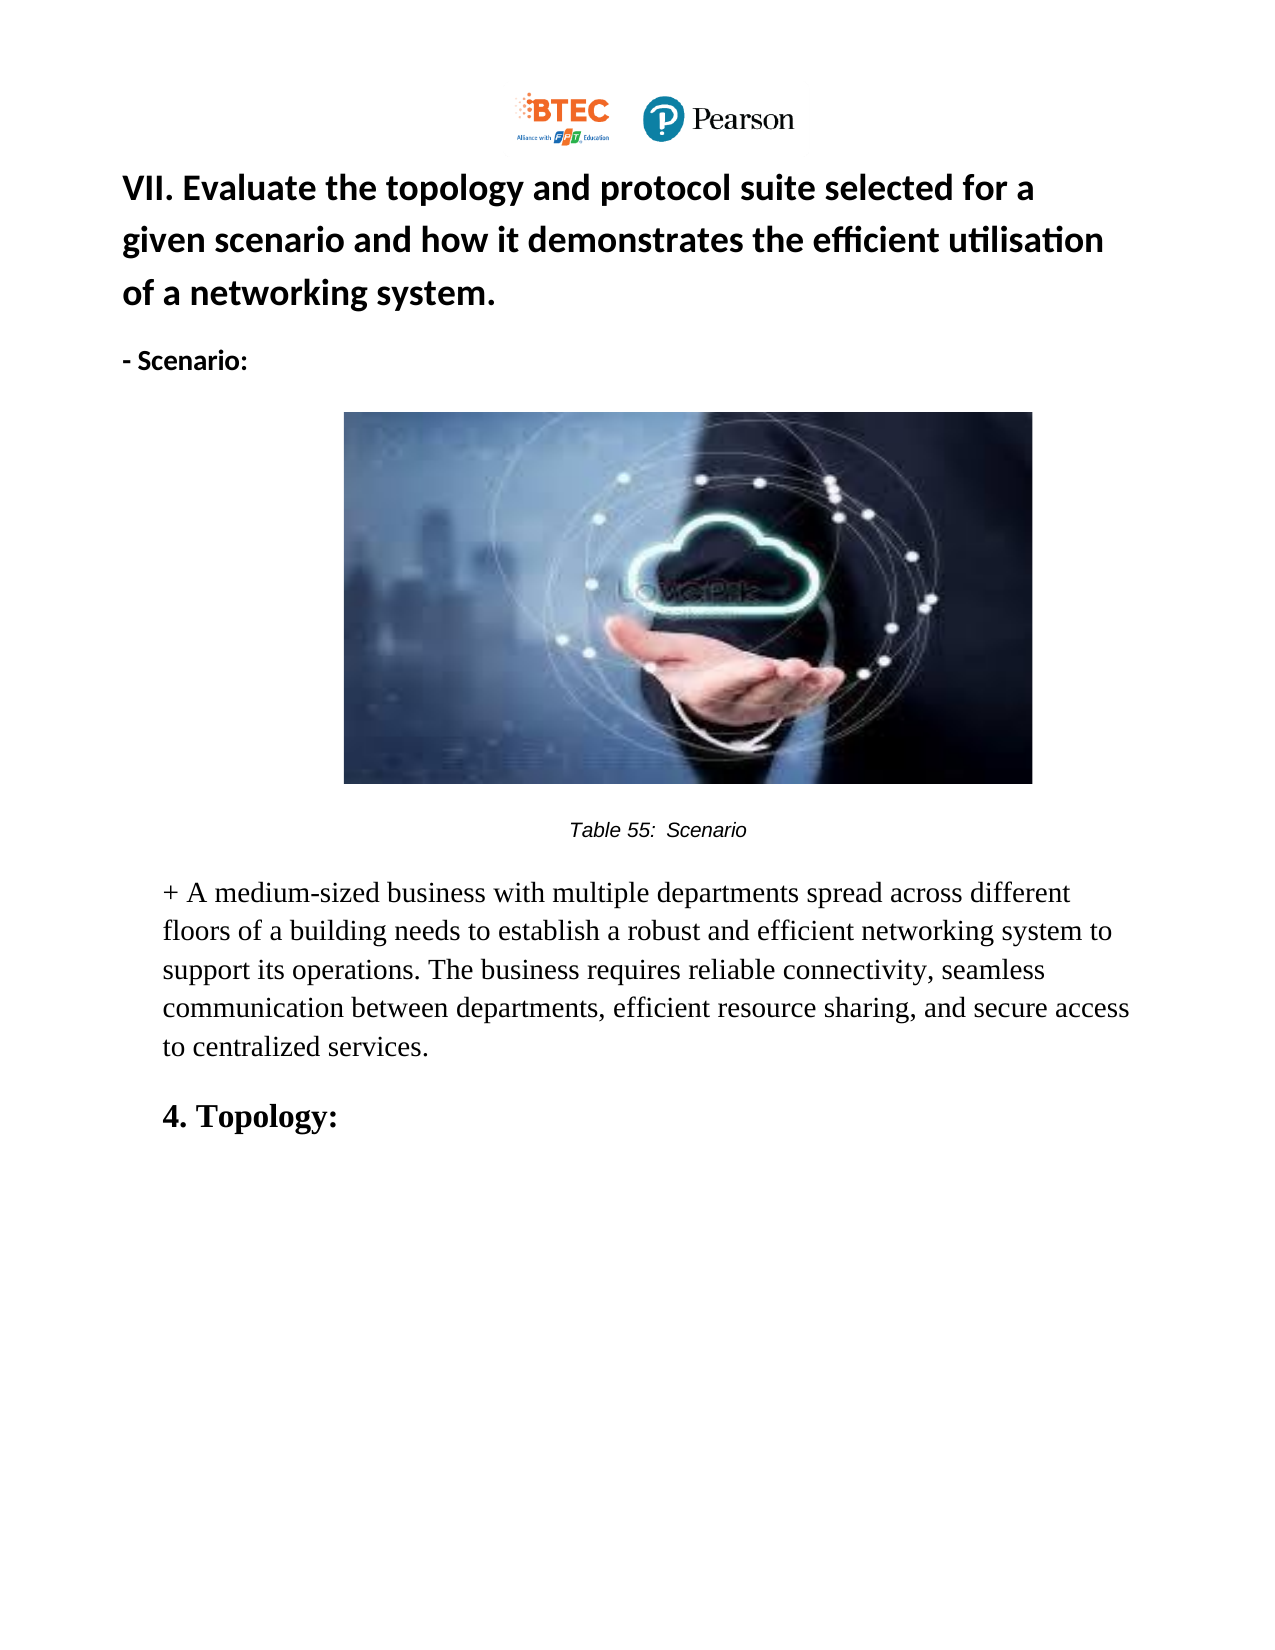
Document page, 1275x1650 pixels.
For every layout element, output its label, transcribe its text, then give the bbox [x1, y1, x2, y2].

picture [502, 81, 810, 157]
subtitle Evaluate the topology and protocol suite selected for a given scenario and how it demonstrates the efficient utilisation of a networking system. [122, 163, 1124, 315]
subtitle - Scenario: [122, 342, 1244, 378]
subtitle Topology: [162, 1097, 1244, 1135]
text + A medium-sized business with multiple departments spread across different floors of a building needs to establish a robust and efficient networking system to support its operations. The business requires reliable connectivity, seamless communication between departments, efficient resource sharing, and secure access to centralized services. [162, 875, 1136, 1062]
picture [343, 412, 1033, 444]
text Table 55: Scenario [271, 444, 1044, 842]
